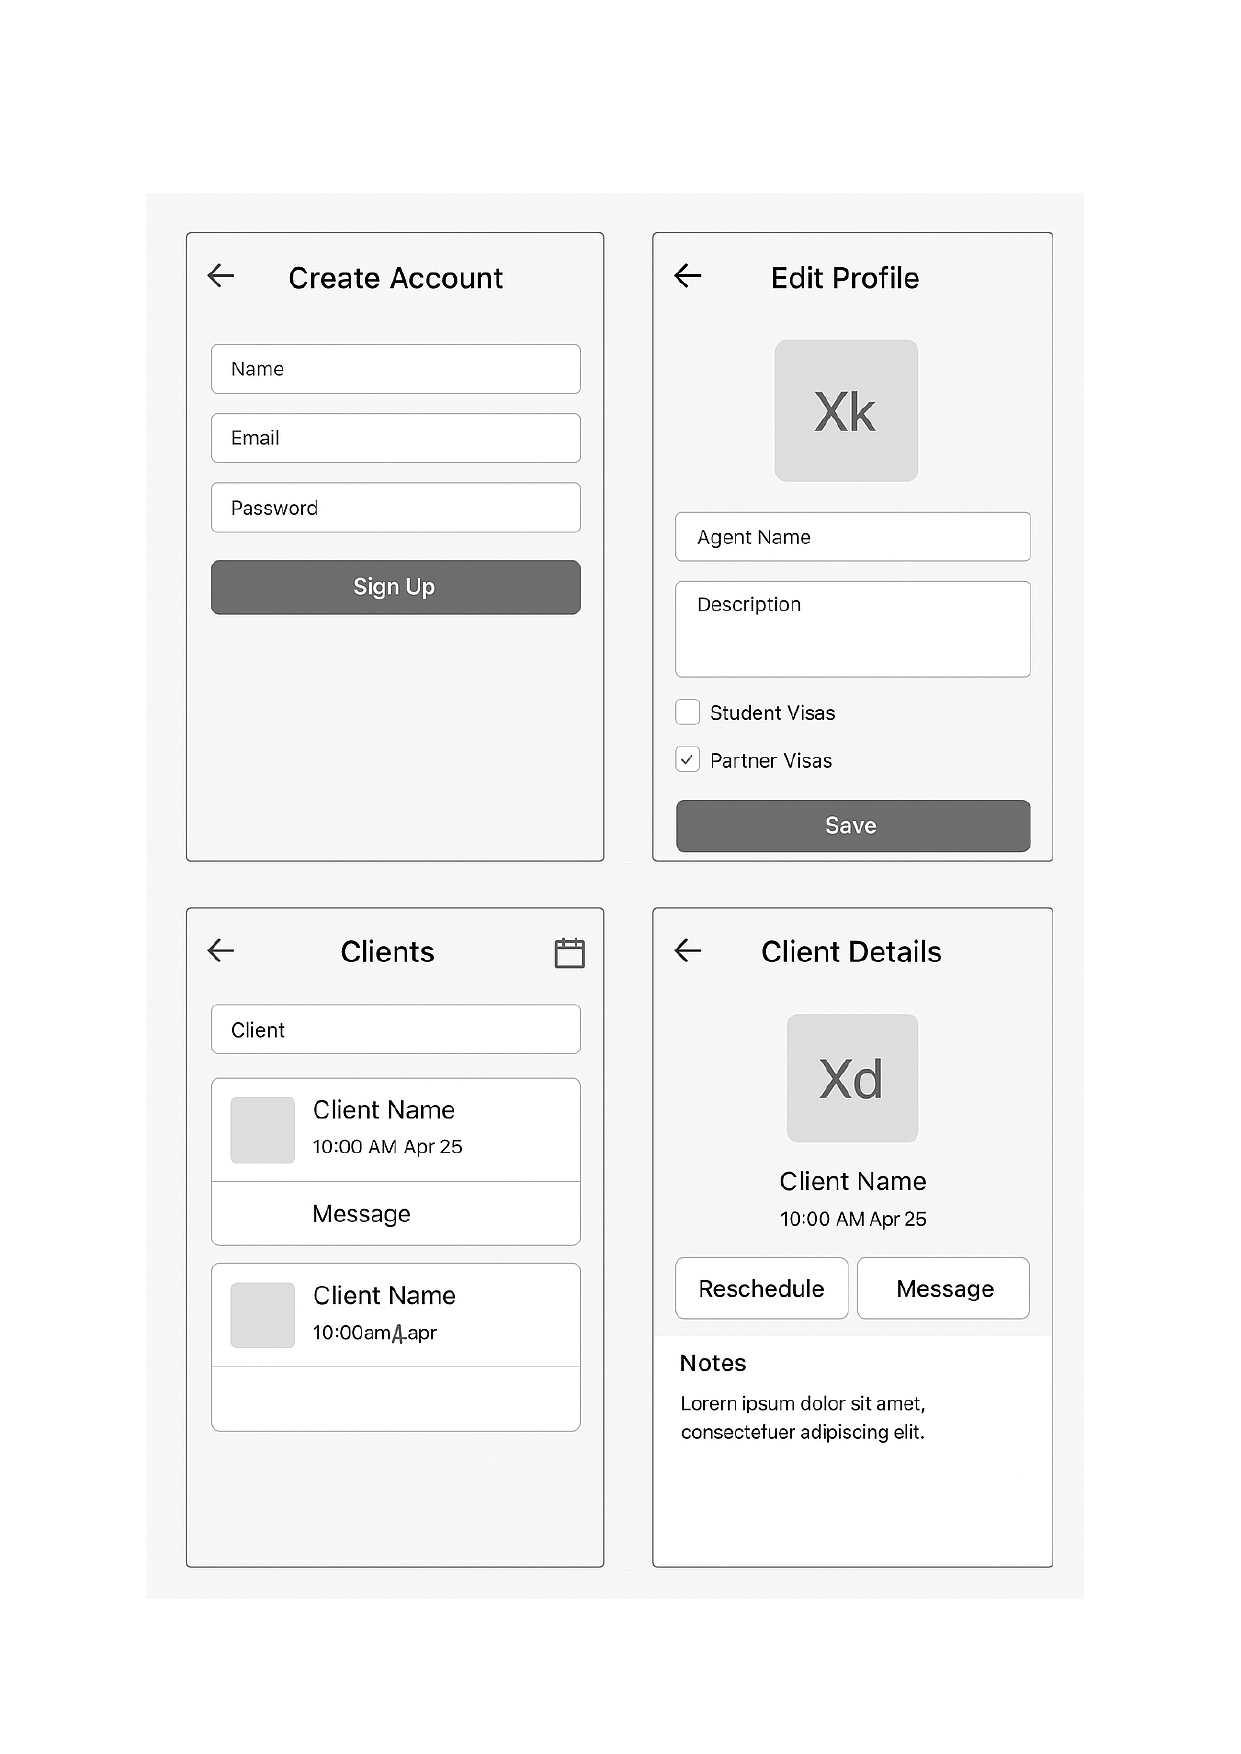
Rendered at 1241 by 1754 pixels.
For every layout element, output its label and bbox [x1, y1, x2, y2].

picture [146, 193, 1083, 1598]
